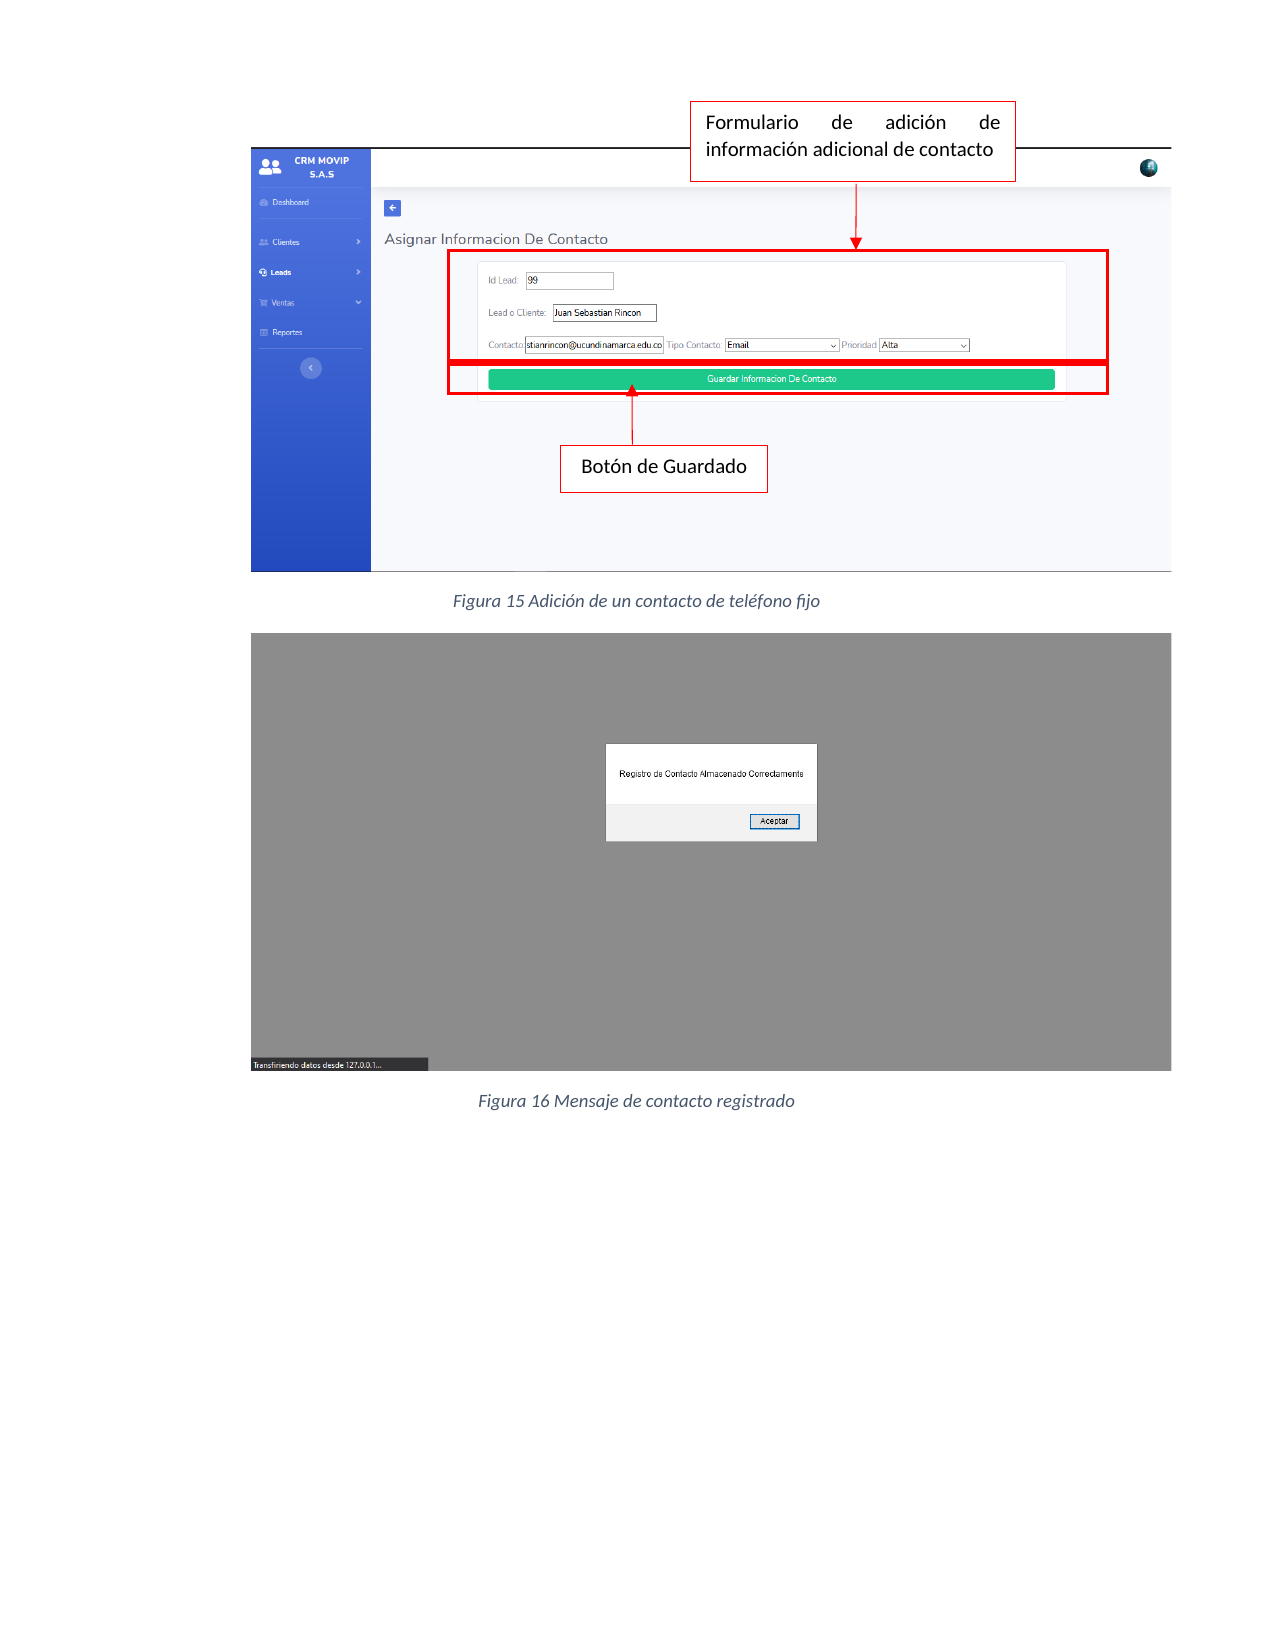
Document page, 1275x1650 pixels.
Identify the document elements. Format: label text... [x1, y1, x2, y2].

text Figura 16 Mensaje de contacto registrado [177, 1089, 1098, 1112]
picture [251, 147, 1172, 572]
text Figura 15 Adición de un contacto de teléfono fijo [177, 589, 1098, 612]
picture [251, 633, 1172, 1071]
